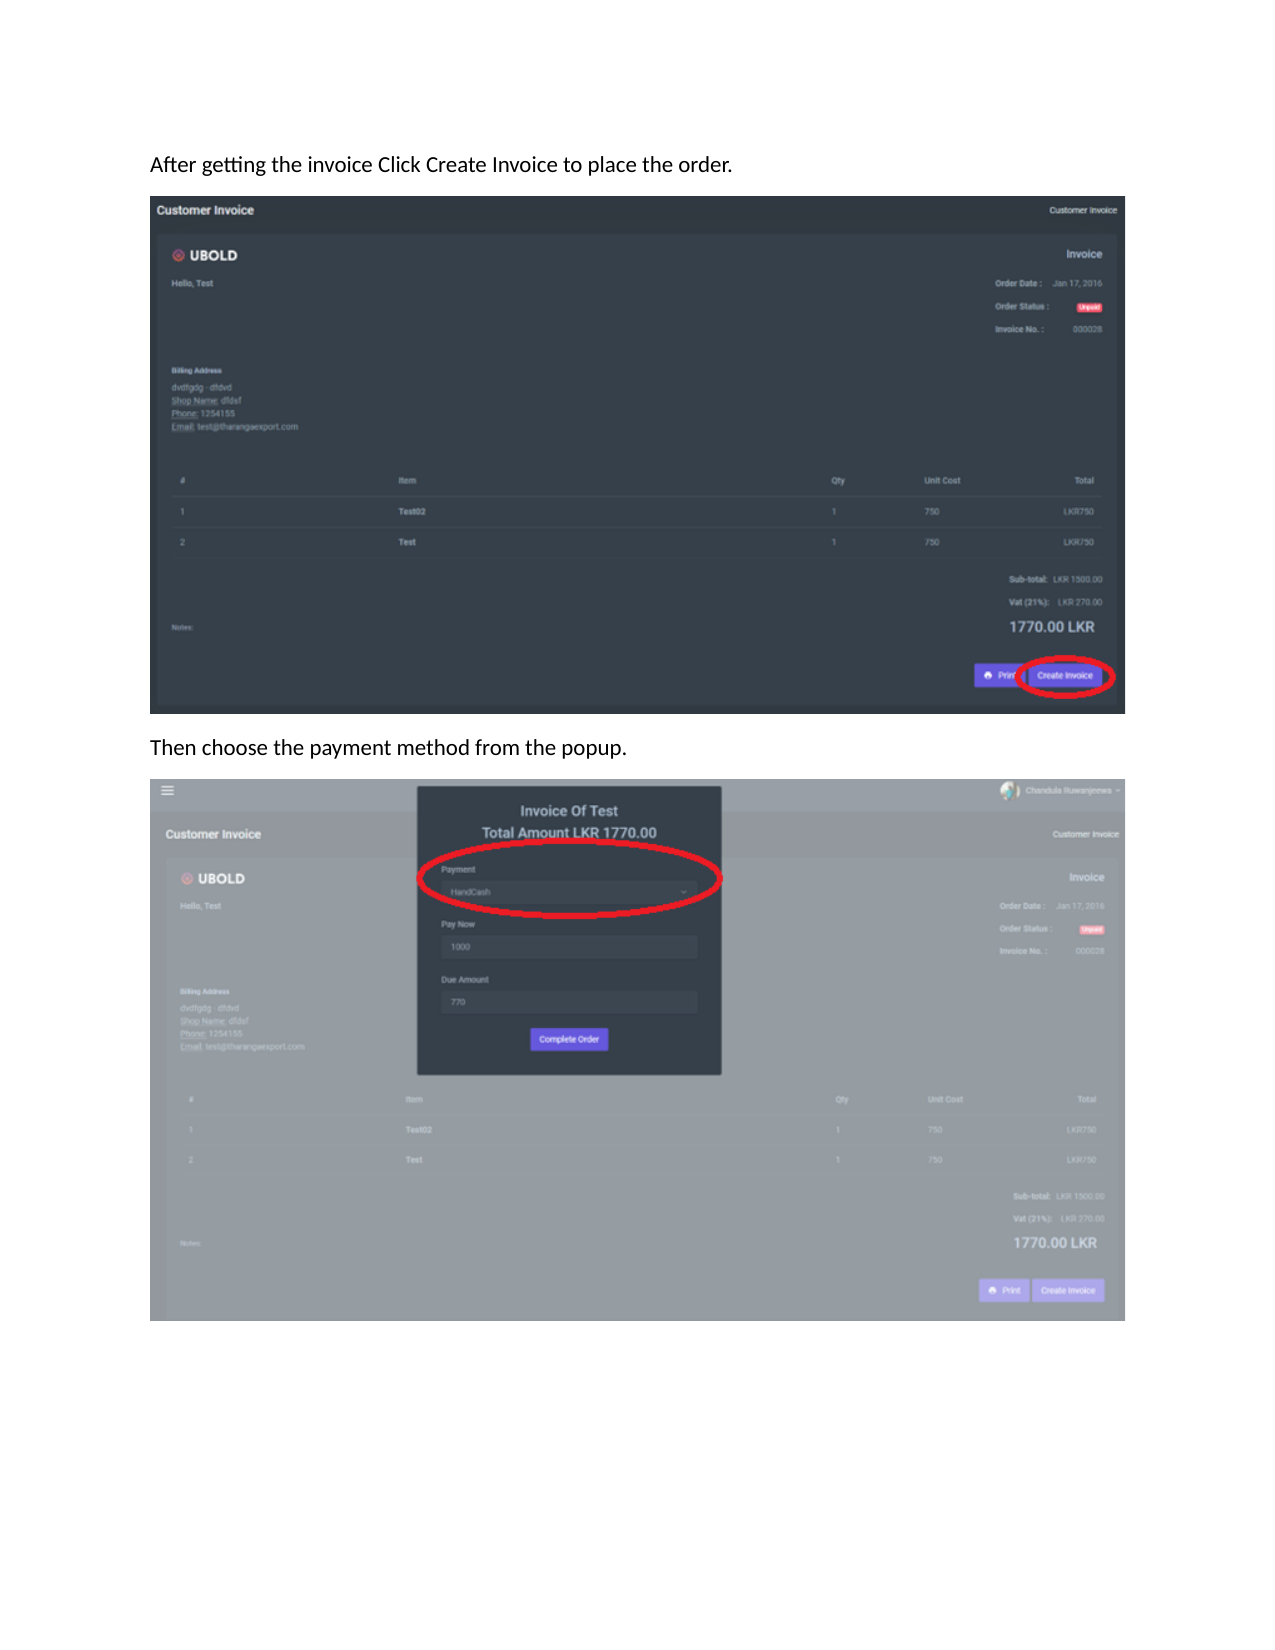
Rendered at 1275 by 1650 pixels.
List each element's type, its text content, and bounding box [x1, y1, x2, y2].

text After getting the invoice Click Create Invoice to place the order. [150, 150, 1125, 178]
picture [150, 196, 1125, 714]
picture [150, 779, 1125, 1321]
text Then choose the payment method from the popup. [150, 733, 1125, 761]
